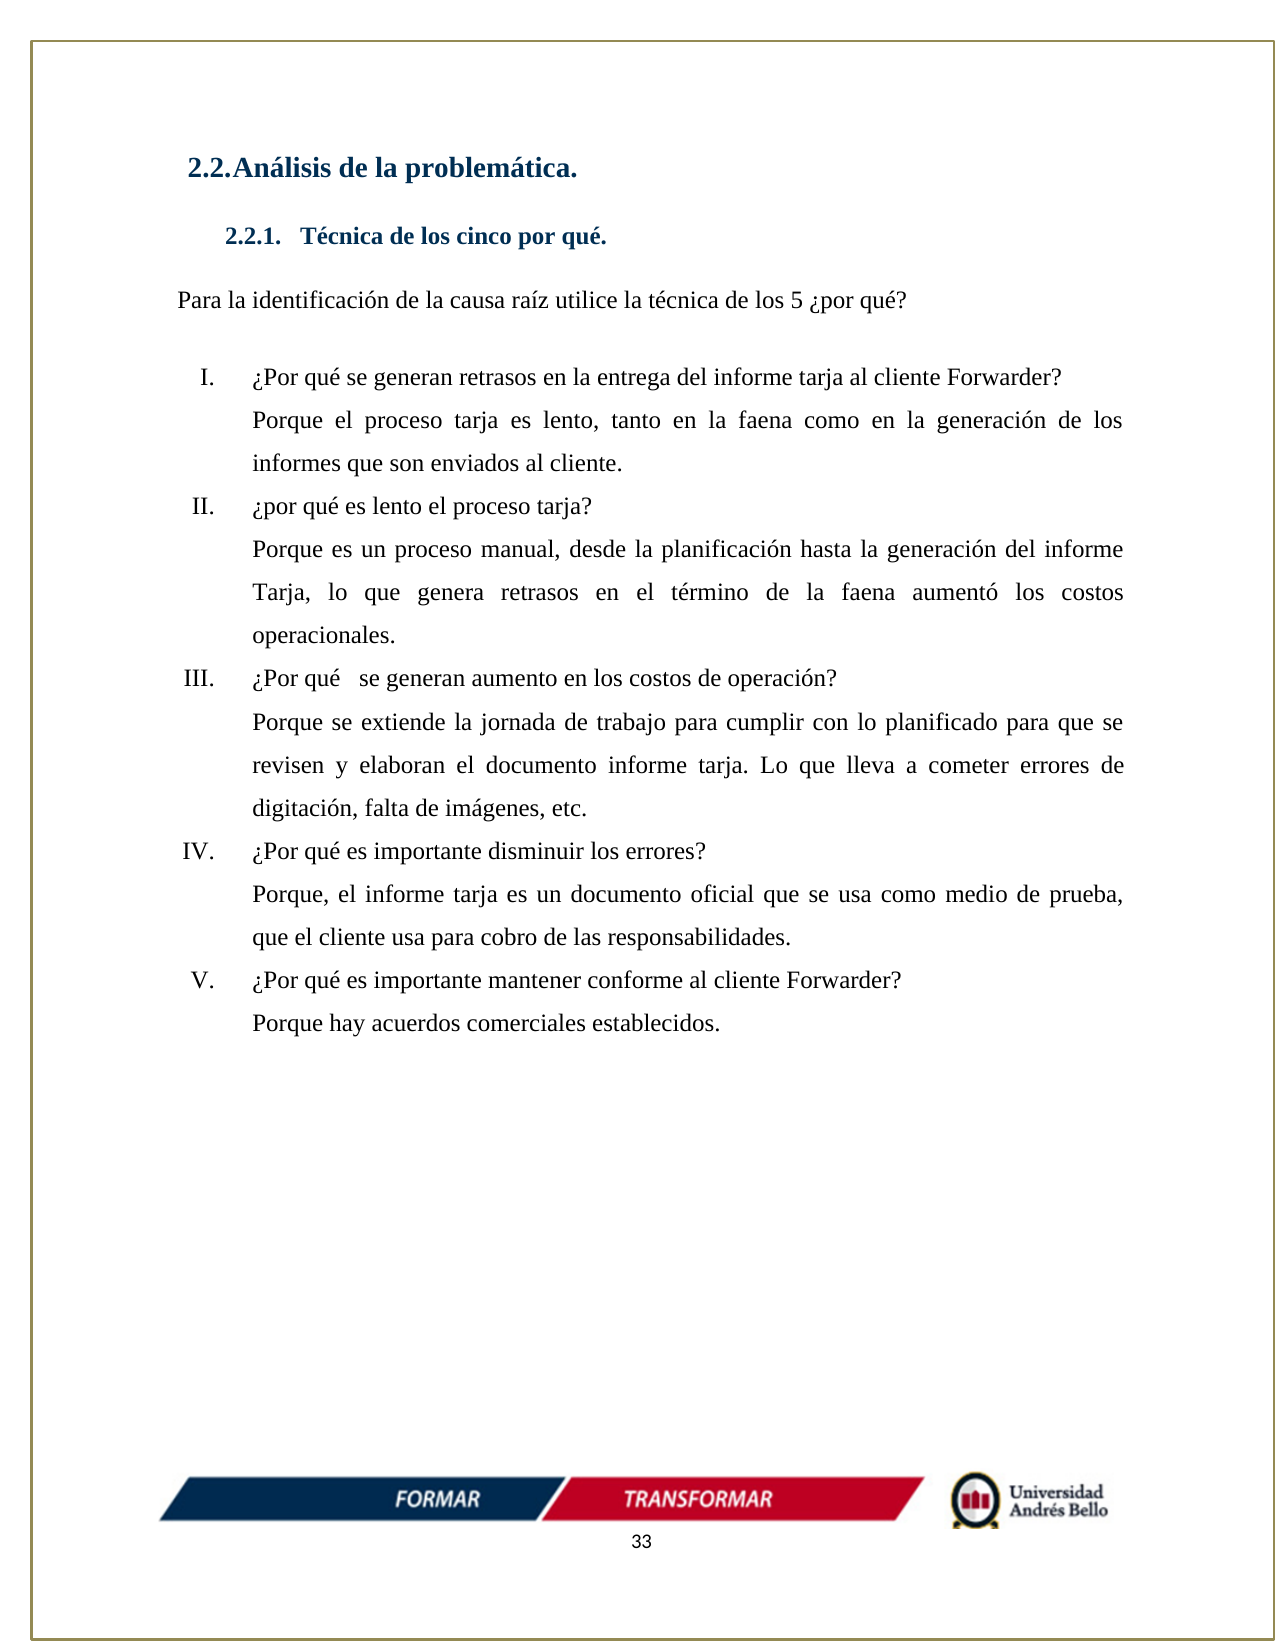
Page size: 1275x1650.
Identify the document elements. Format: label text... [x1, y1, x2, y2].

list ¿Por qué es importante disminuir los errores? [214, 836, 1125, 865]
list ¿Por qué se generan aumento en los costos de operación? [214, 663, 1125, 692]
text Para la identificación de la causa raíz utilice la técnica de los 5 ¿por qué? [177, 285, 1125, 314]
list Porque es un proceso manual, desde la planificación hasta la generación del informe Tarja, lo que genera retrasos en el término de la faena aumentó los costos operacionales. [252, 534, 1125, 649]
list Porque hay acuerdos comerciales establecidos. [252, 1008, 1125, 1037]
list ¿Por qué es importante mantener conforme al cliente Forwarder? [214, 965, 1125, 994]
subtitle Análisis de la problemática. [187, 150, 1125, 183]
list Porque, el informe tarja es un documento oficial que se usa como medio de prueba, que el cliente usa para cobro de las responsabilidades. [252, 879, 1125, 951]
list ¿Por qué se generan retrasos en la entrega del informe tarja al cliente Forwarder? [214, 362, 1125, 390]
list ¿por qué es lento el proceso tarja? [214, 491, 1125, 520]
subtitle Técnica de los cinco por qué. [225, 221, 1125, 250]
list Porque se extiende la jornada de trabajo para cumplir con lo planificado para que se revisen y elaboran el documento informe tarja. Lo que lleva a cometer errores de digitación, falta de imágenes, etc. [252, 707, 1125, 822]
list Porque el proceso tarja es lento, tanto en la faena como en la generación de los informes que son enviados al cliente. [252, 405, 1125, 477]
picture [157, 1468, 1133, 1529]
